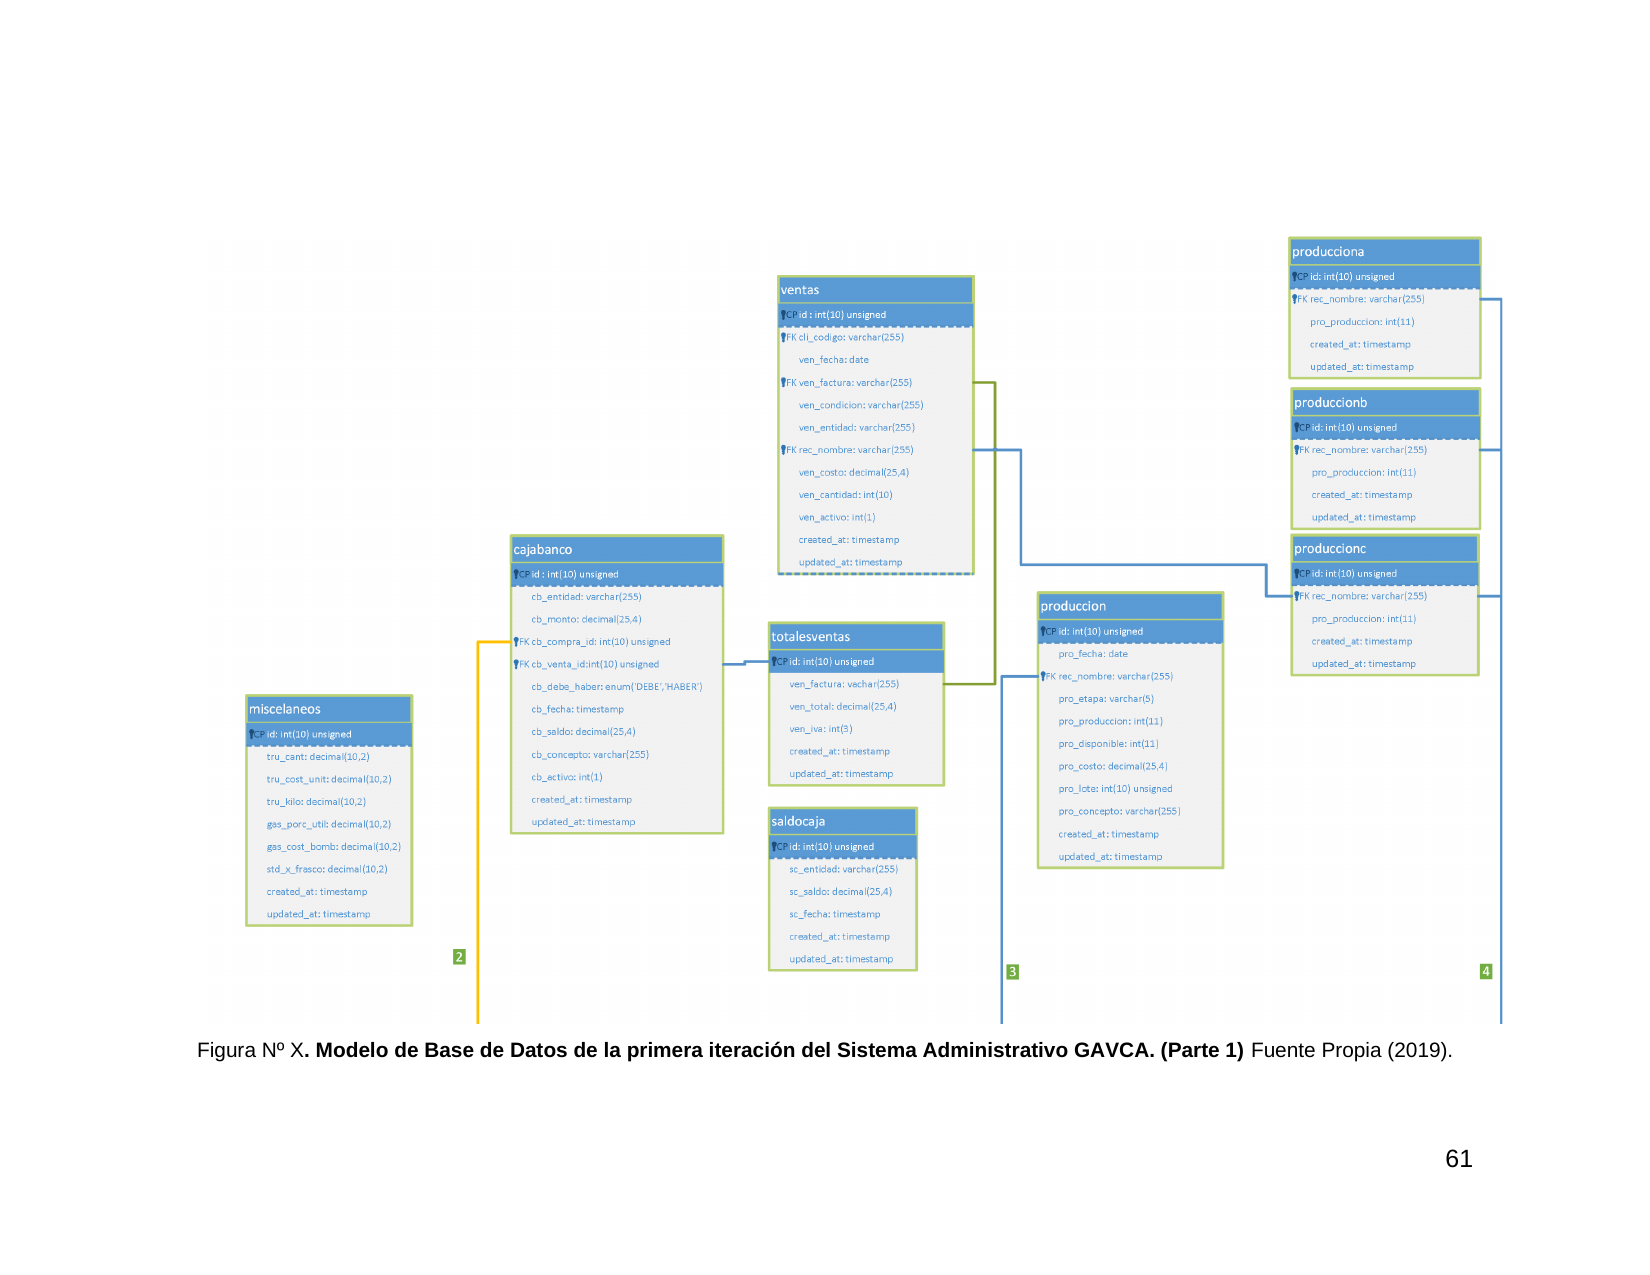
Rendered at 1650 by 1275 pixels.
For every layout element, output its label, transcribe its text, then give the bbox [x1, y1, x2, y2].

picture [206, 236, 1503, 1024]
text Figura Nº X. Modelo de Base de Datos de la primera iteración del Sistema Administrativo GAVCA. (Parte 1) Fuente Propia (2019). [177, 1037, 1473, 1061]
